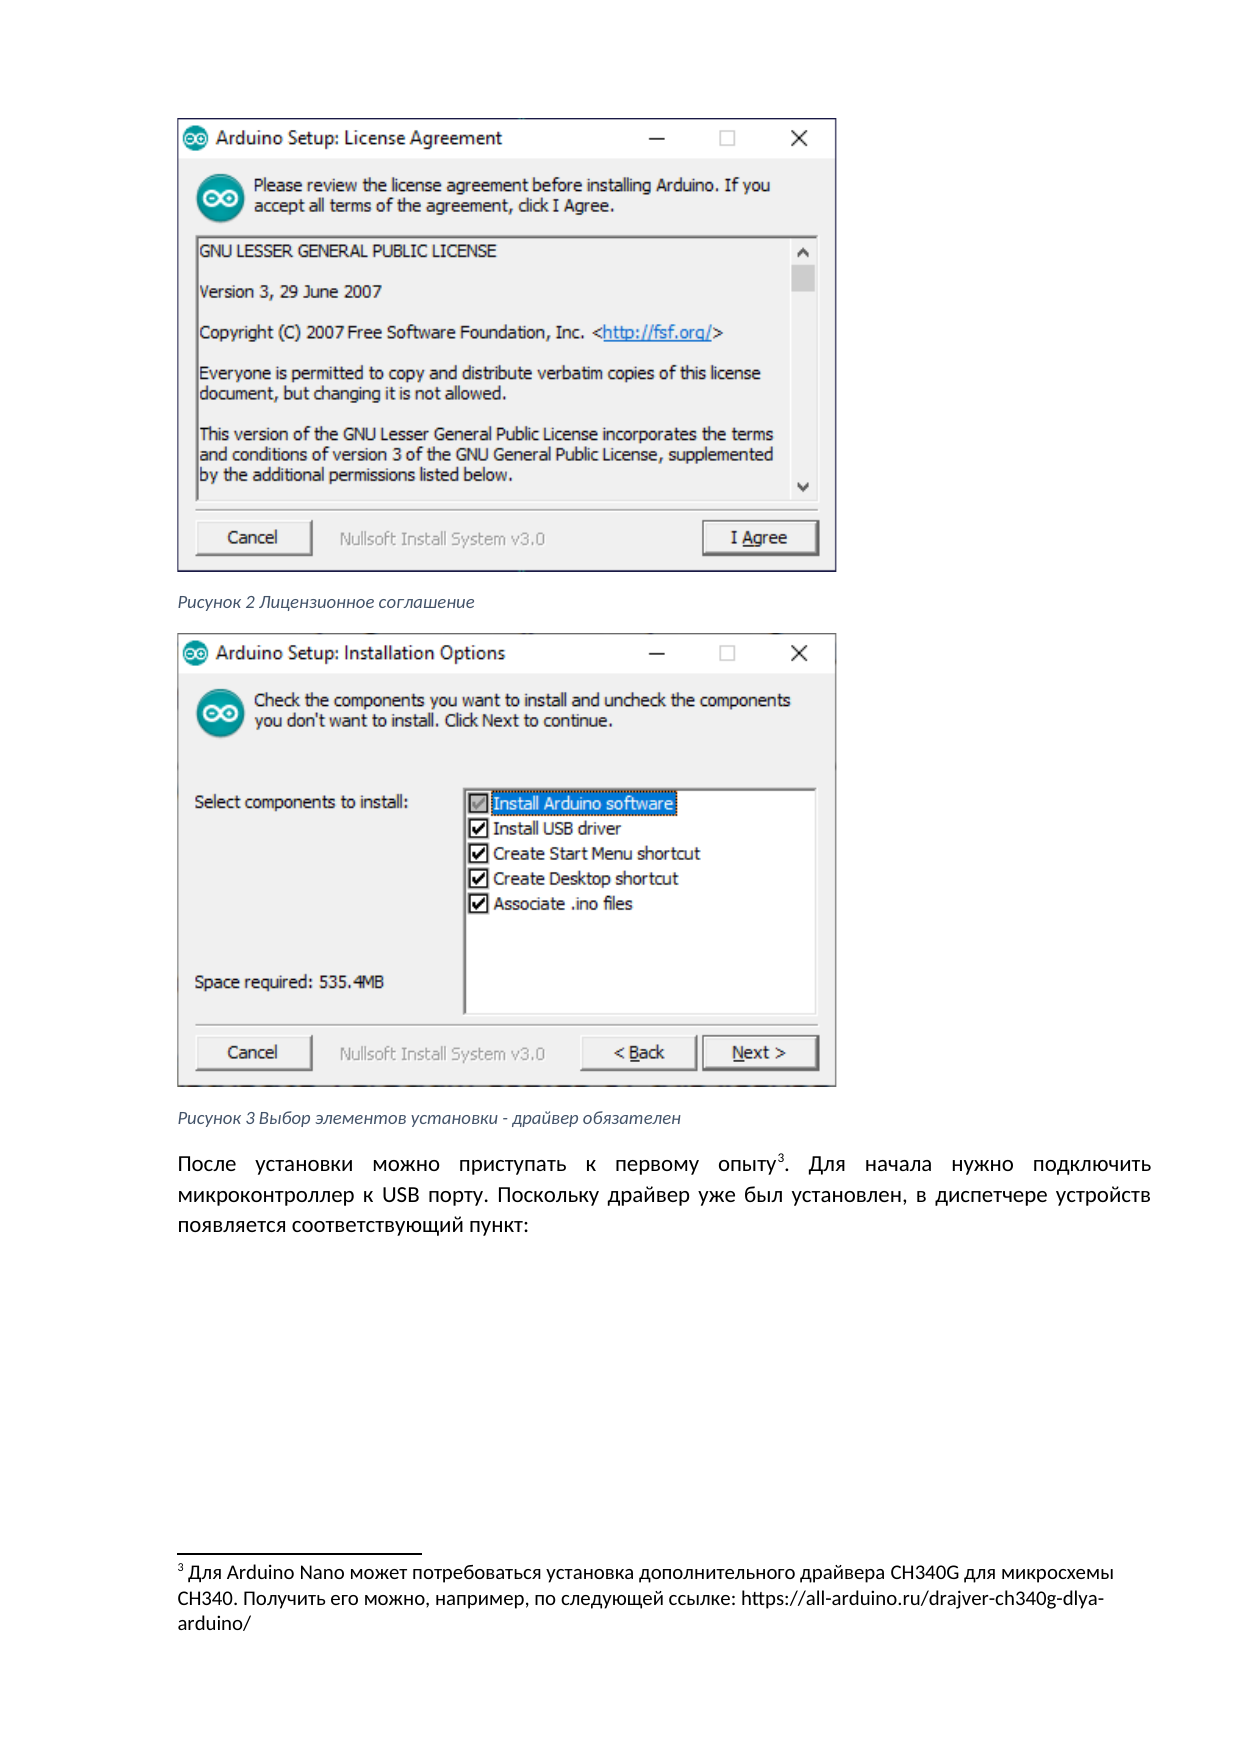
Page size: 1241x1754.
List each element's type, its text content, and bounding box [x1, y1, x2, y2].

picture [177, 633, 837, 1087]
text После установки можно приступать к первому опыту. Для начала нужно подключить микроконтроллер к USB порту. Поскольку драйвер уже был установлен, в диспетчере устройств появляется соответствующий пункт: [177, 1149, 1152, 1238]
text Рисунок 2 Лицензионное соглашение [177, 590, 1152, 613]
picture [177, 118, 837, 572]
text Рисунок 3 Выбор элементов установки - драйвер обязателен [177, 1106, 1152, 1129]
